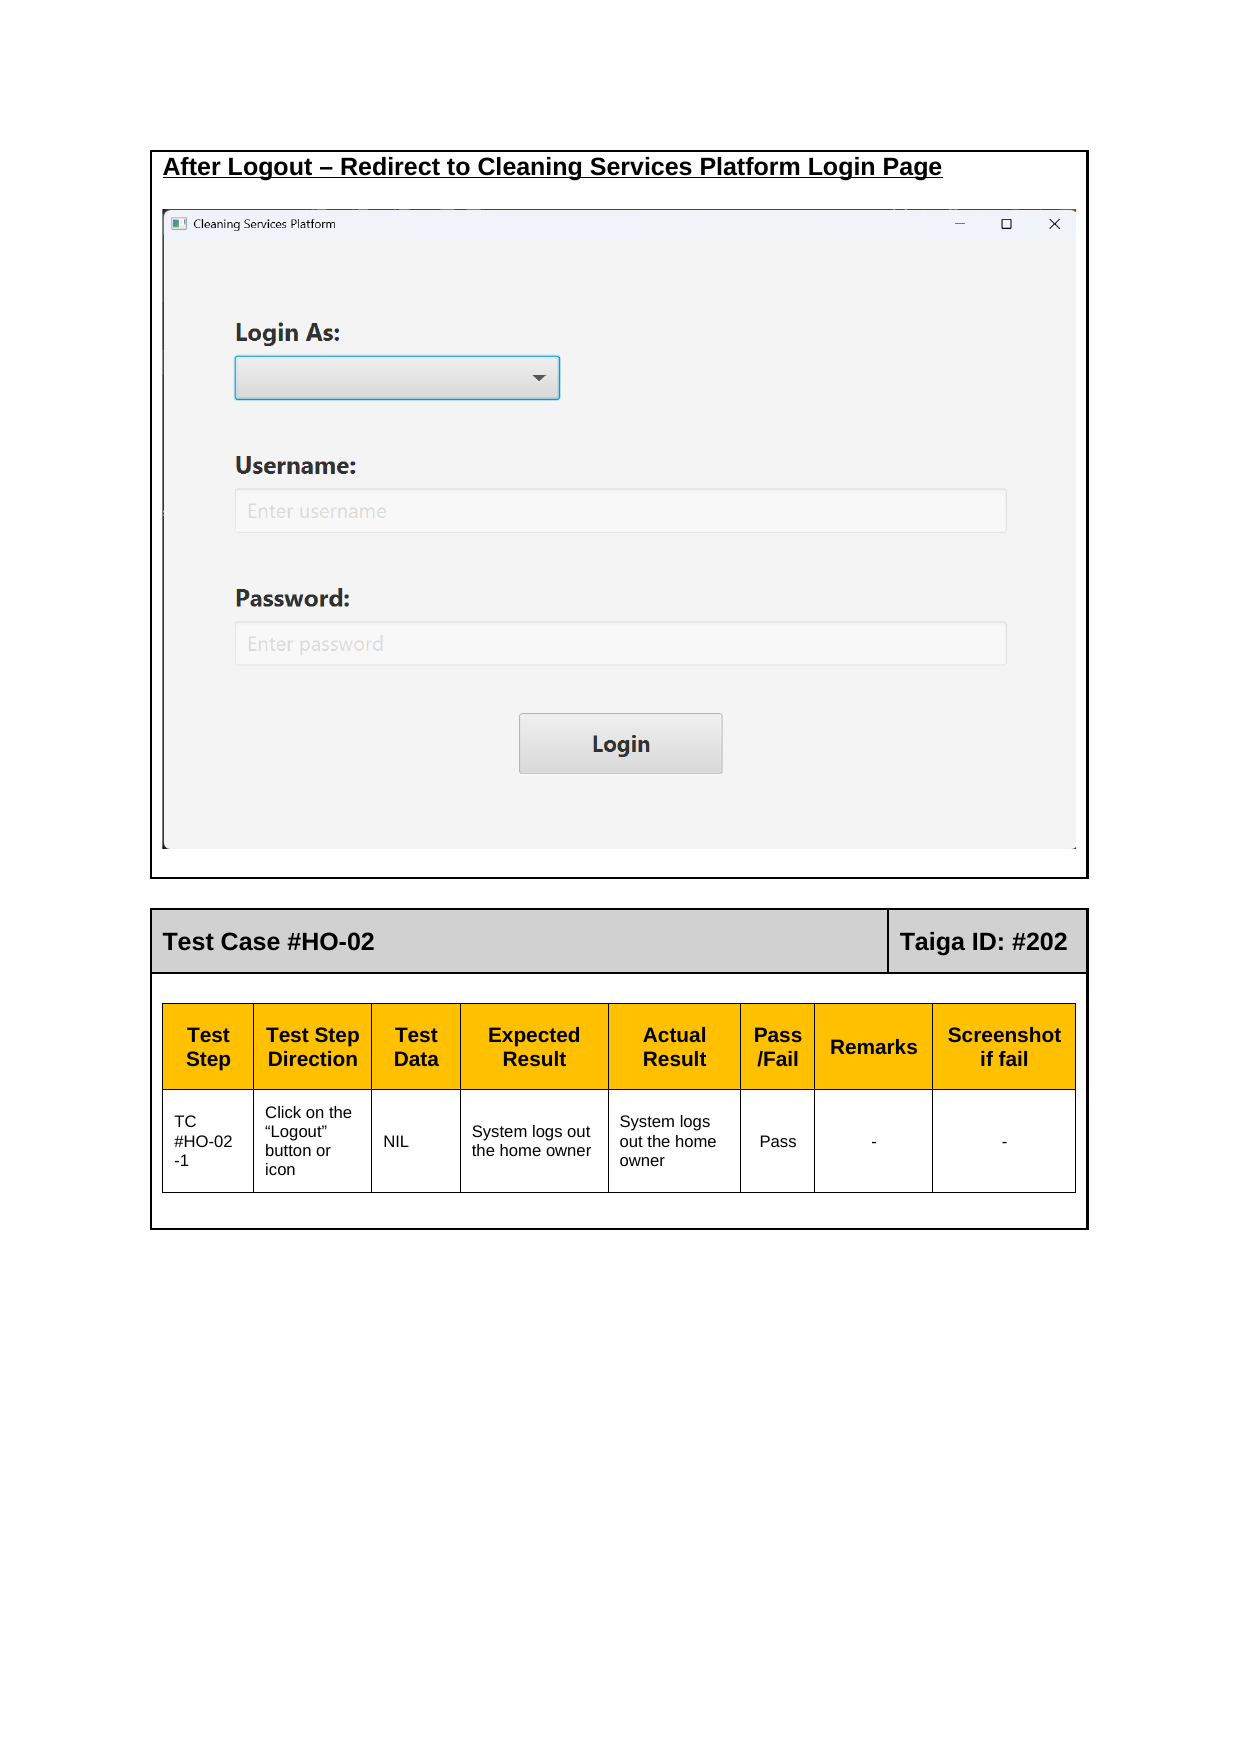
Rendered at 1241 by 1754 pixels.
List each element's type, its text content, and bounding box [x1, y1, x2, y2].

table_header Test Case #HO-02 [152, 910, 887, 972]
picture [162, 209, 1077, 849]
table_header Taiga ID: #202 [889, 910, 1086, 972]
table_cell [152, 974, 1086, 1228]
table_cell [152, 152, 1086, 877]
